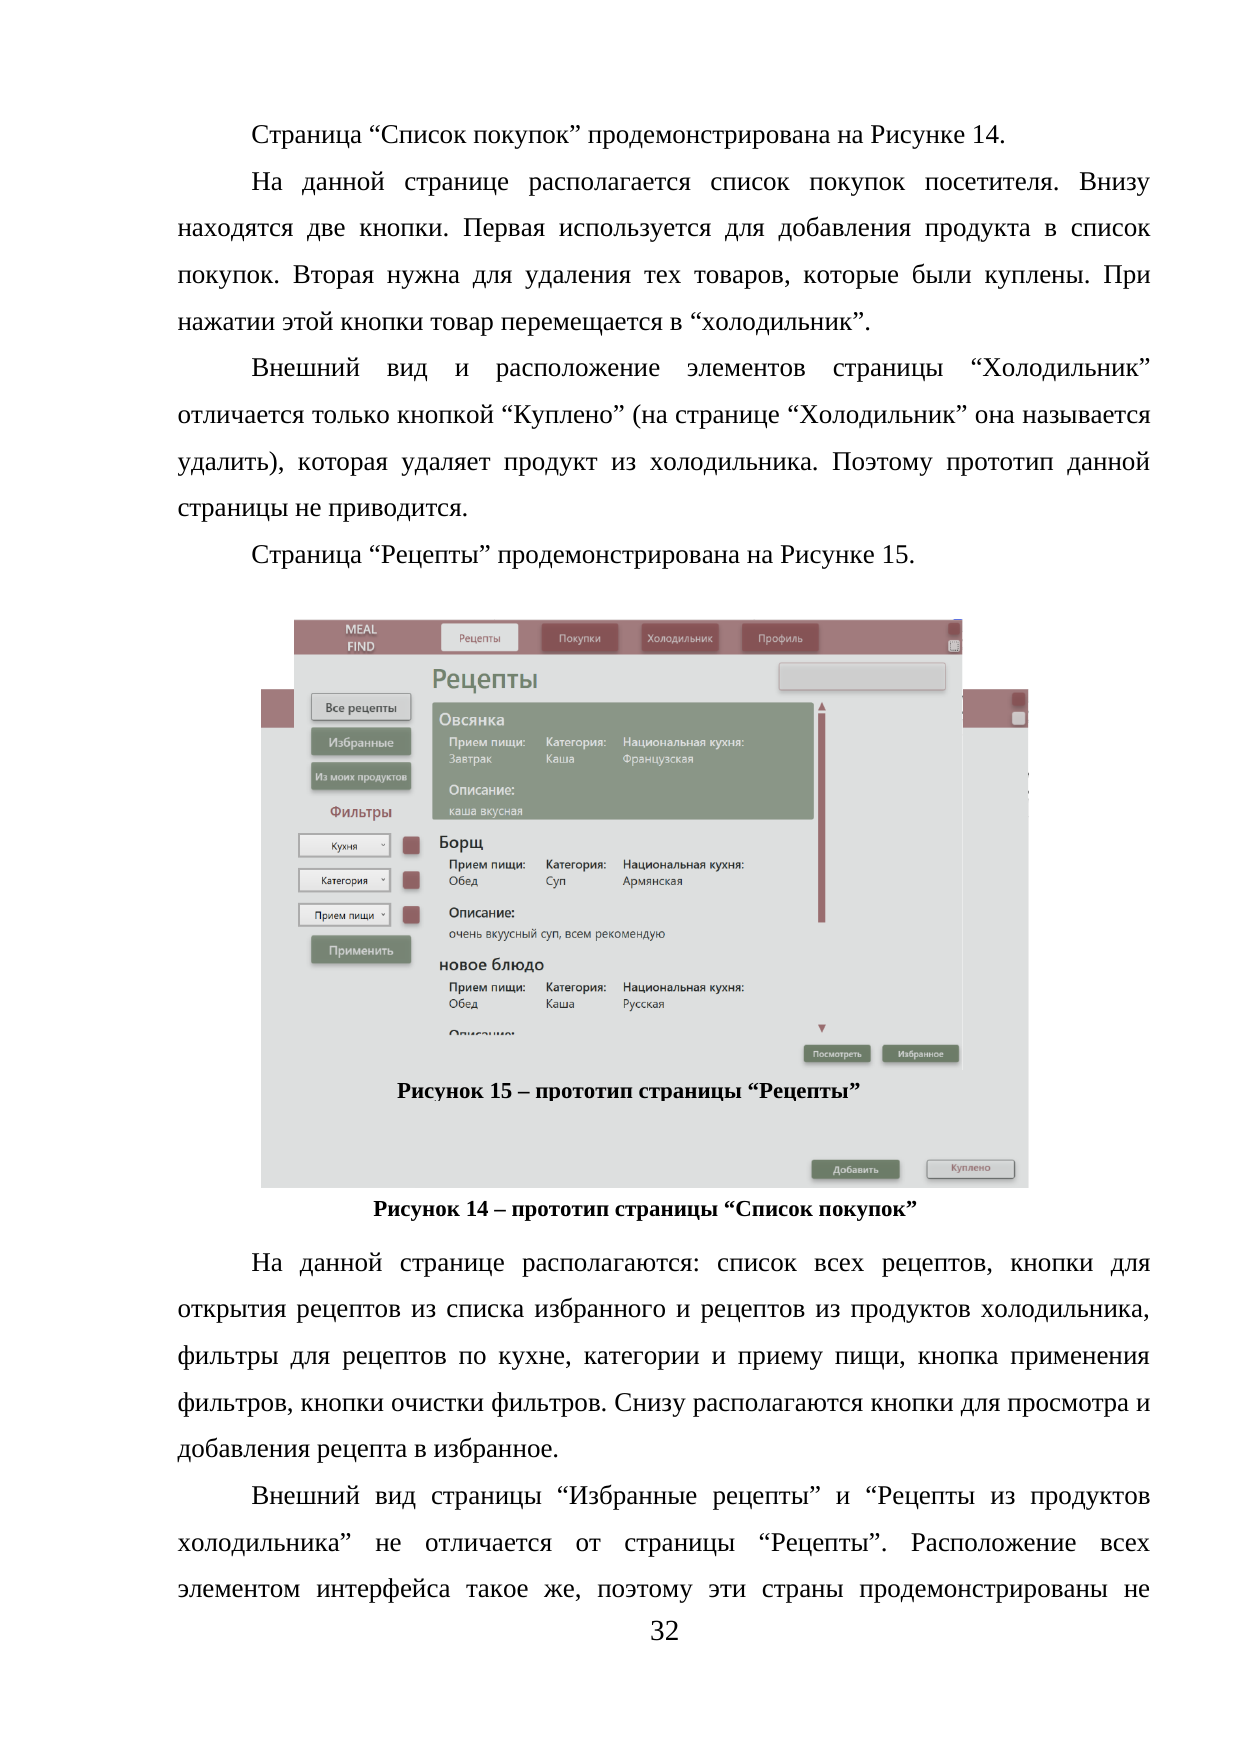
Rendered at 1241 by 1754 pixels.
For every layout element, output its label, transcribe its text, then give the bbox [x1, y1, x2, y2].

text Страница “Рецепты” продемонстрирована на Рисунке 15. [177, 538, 1152, 569]
text Внешний вид и расположение элементов страницы “Холодильник” отличается только кнопкой “Куплено” (на странице “Холодильник” она называется удалить), которая удаляет продукт из холодильника. Поэтому прототип данной страницы не приводится. [177, 351, 1152, 523]
text Страница “Список покупок” продемонстрирована на Рисунке 14. [177, 118, 1152, 149]
picture [261, 619, 1029, 1188]
text На данной странице располагается список покупок посетителя. Внизу находятся две кнопки. Первая используется для добавления продукта в список покупок. Вторая нужна для удаления тех товаров, которые были куплены. При нажатии этой кнопки товар перемещается в “холодильник”. [177, 165, 1152, 336]
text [177, 1479, 1152, 1604]
